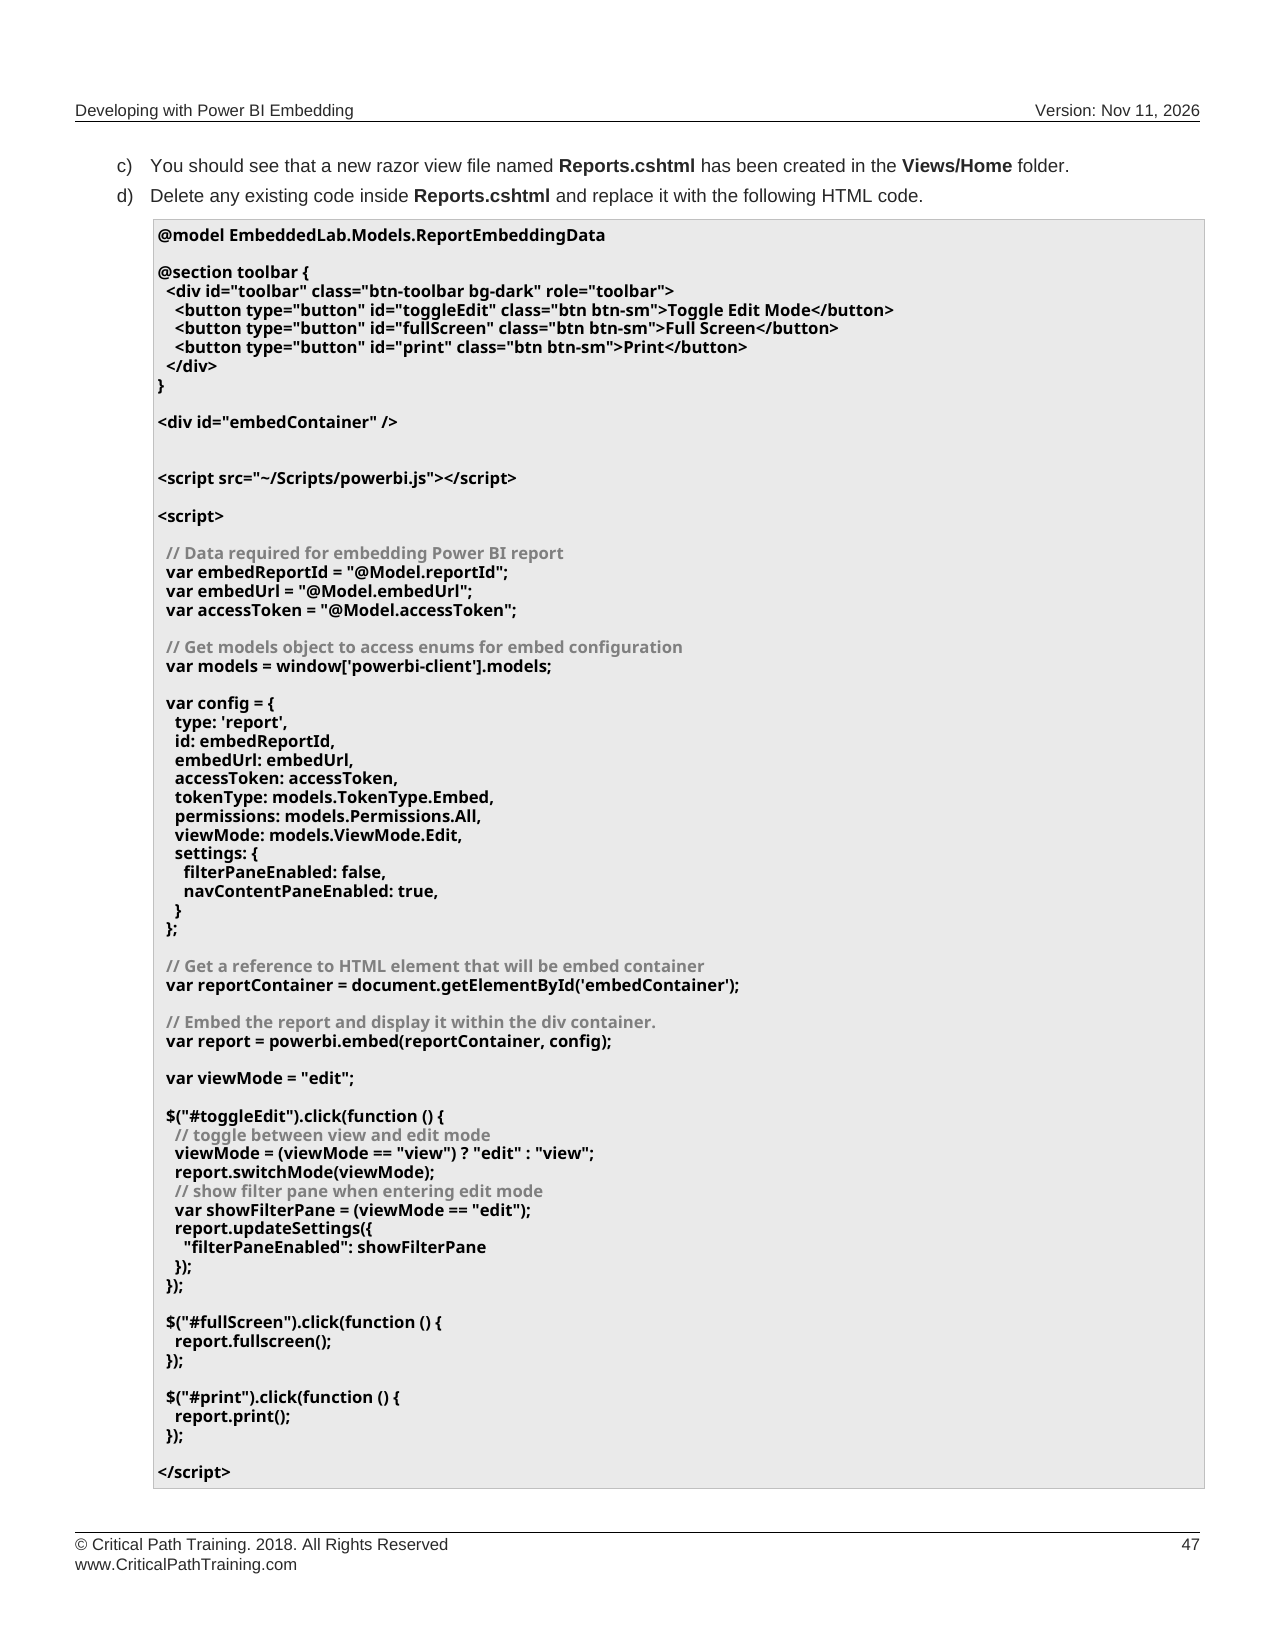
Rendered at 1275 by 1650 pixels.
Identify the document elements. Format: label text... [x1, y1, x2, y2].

text $("#print").click(function () { [154, 1382, 1204, 1400]
text var report = powerbi.embed(reportContainer, config); [154, 1025, 1204, 1044]
text <button type="button" id="print" class="btn btn-sm">Print</button> [154, 332, 1204, 350]
text // Data required for embedding Power BI report [154, 538, 1204, 557]
text </div> [154, 350, 1204, 369]
text var reportContainer = document.getElementById('embedContainer'); [154, 969, 1204, 988]
text // Embed the report and display it within the div container. [154, 1007, 1204, 1025]
text // Get a reference to HTML element that will be embed container [154, 950, 1204, 969]
text permissions: models.Permissions.All, [154, 800, 1204, 819]
text // Get models object to access enums for embed configuration [154, 632, 1204, 650]
text var accessToken = "@Model.accessToken"; [154, 594, 1204, 613]
text $("#toggleEdit").click(function () { [154, 1100, 1204, 1119]
text report.fullscreen(); [154, 1325, 1204, 1344]
text "filterPaneEnabled": showFilterPane [154, 1232, 1204, 1250]
text report.print(); [154, 1400, 1204, 1419]
text tokenType: models.TokenType.Embed, [154, 782, 1204, 800]
text var showFilterPane = (viewMode == "edit"); [154, 1194, 1204, 1213]
text }); [154, 1269, 1204, 1288]
text <div id="embedContainer" /> [154, 407, 1204, 425]
text var viewMode = "edit"; [154, 1063, 1204, 1082]
text } [154, 369, 1204, 388]
text type: 'report', [154, 707, 1204, 725]
text } [154, 894, 1204, 913]
text viewMode: models.ViewMode.Edit, [154, 819, 1204, 838]
text }); [154, 1344, 1204, 1363]
text accessToken: accessToken, [154, 763, 1204, 782]
list You should see that a new razor view file named Reports.cshtml has been created in the Views/Home folder. [117, 155, 1200, 177]
text filterPaneEnabled: false, [154, 857, 1204, 875]
text // toggle between view and edit mode [154, 1119, 1204, 1138]
text <script src="~/Scripts/powerbi.js"></script> [154, 463, 1204, 482]
text }); [154, 1419, 1204, 1438]
text }; [154, 913, 1204, 932]
text viewMode = (viewMode == "view") ? "edit" : "view"; [154, 1138, 1204, 1157]
text id: embedReportId, [154, 725, 1204, 744]
text @model EmbeddedLab.Models.ReportEmbeddingData [154, 220, 1204, 238]
text @section toolbar { [154, 257, 1204, 275]
text <div id="toolbar" class="btn-toolbar bg-dark" role="toolbar"> [154, 275, 1204, 294]
text embedUrl: embedUrl, [154, 744, 1204, 763]
text settings: { [154, 838, 1204, 857]
text report.updateSettings({ [154, 1213, 1204, 1232]
text Delete any existing code inside Reports.cshtml and replace it with the following HTML code. [117, 185, 1200, 207]
text var config = { [154, 688, 1204, 707]
text var models = window['powerbi-client'].models; [154, 650, 1204, 669]
text $("#fullScreen").click(function () { [154, 1307, 1204, 1325]
text navContentPaneEnabled: true, [154, 875, 1204, 894]
text // show filter pane when entering edit mode [154, 1175, 1204, 1194]
text var embedReportId = "@Model.reportId"; [154, 557, 1204, 575]
text <button type="button" id="toggleEdit" class="btn btn-sm">Toggle Edit Mode</button> [154, 294, 1204, 313]
text var embedUrl = "@Model.embedUrl"; [154, 575, 1204, 594]
text <script> [154, 500, 1204, 519]
text </script> [154, 1457, 1204, 1488]
text }); [154, 1250, 1204, 1269]
text <button type="button" id="fullScreen" class="btn btn-sm">Full Screen</button> [154, 313, 1204, 332]
text report.switchMode(viewMode); [154, 1157, 1204, 1175]
